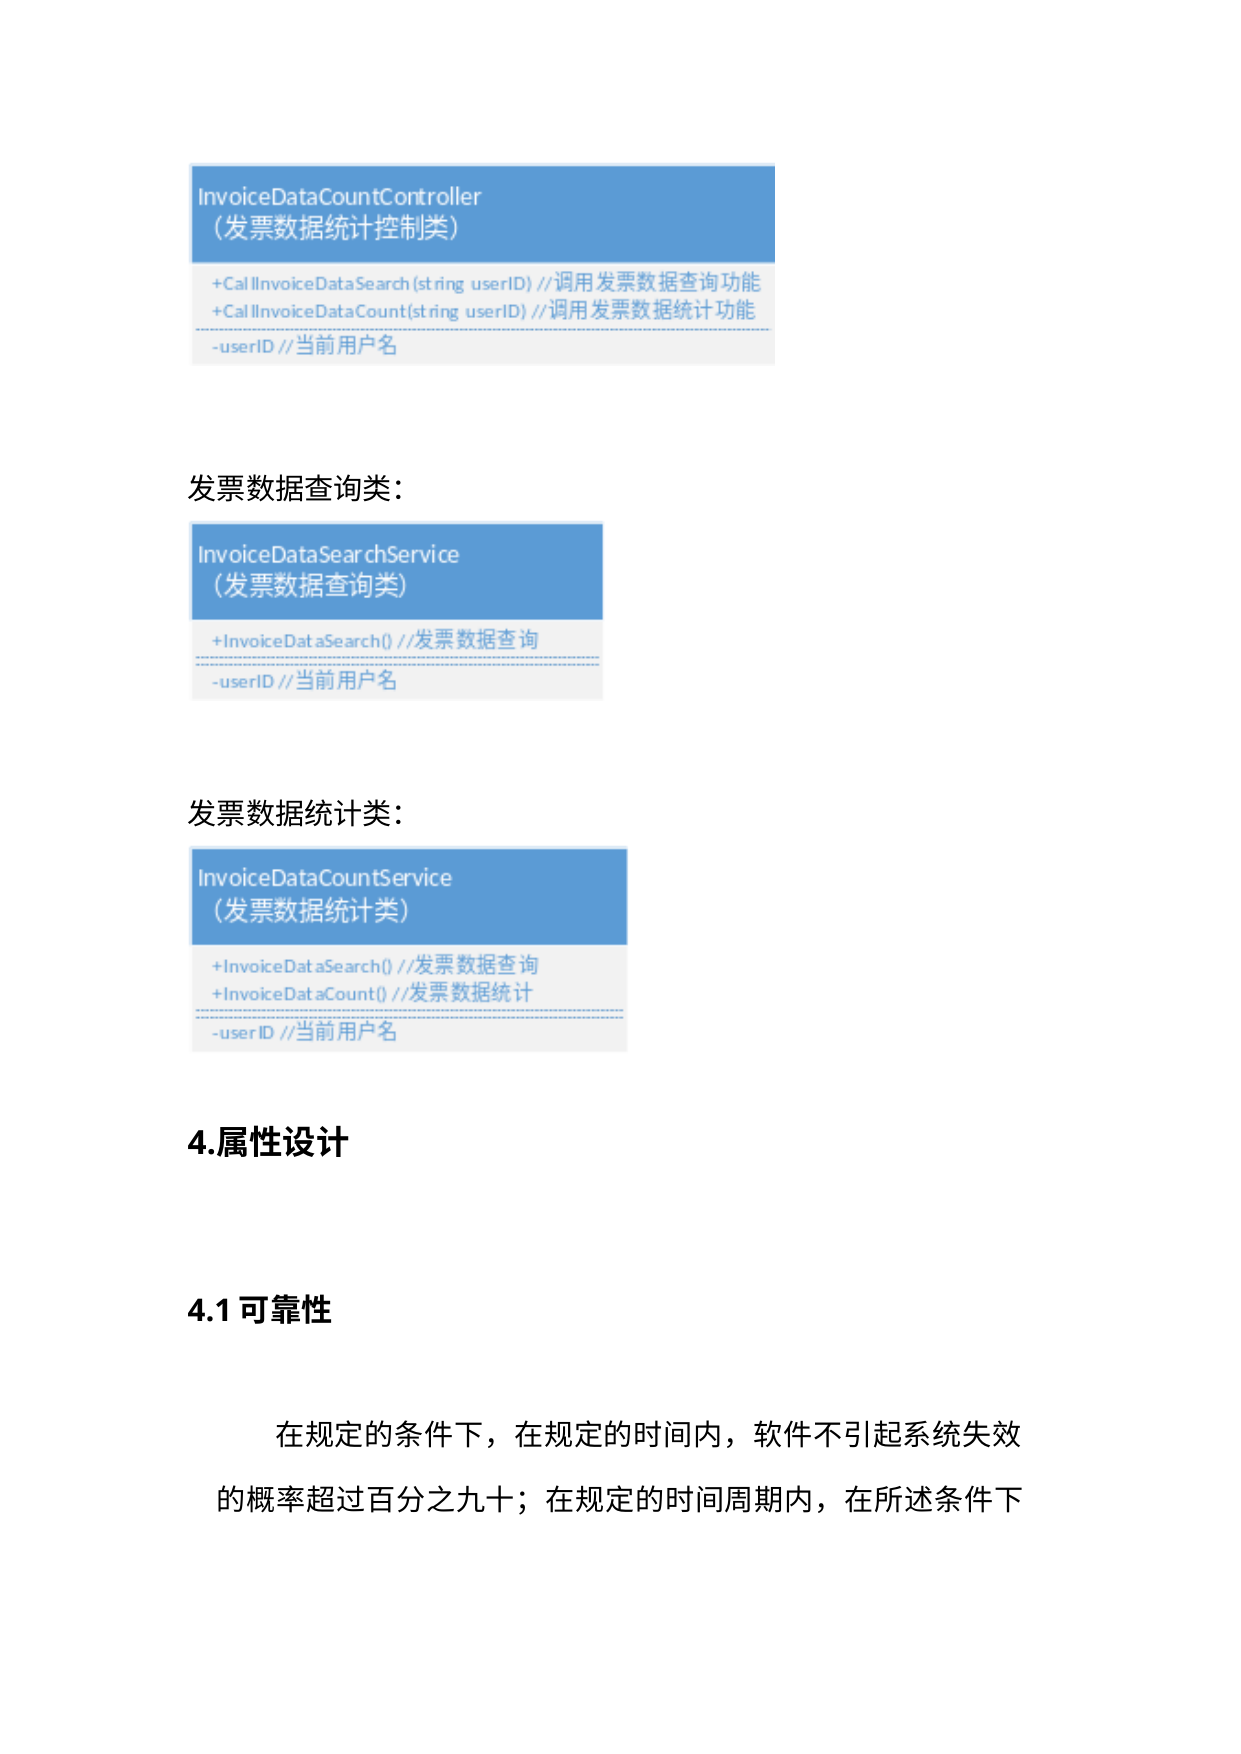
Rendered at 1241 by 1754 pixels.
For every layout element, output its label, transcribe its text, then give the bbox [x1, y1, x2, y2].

text 发票数据统计类： [187, 779, 1053, 844]
subtitle 4.属性设计 [187, 1107, 1053, 1172]
text 发票数据查询类： [187, 454, 1053, 519]
subtitle 4.1可靠性 [187, 1275, 1053, 1340]
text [217, 1400, 1023, 1530]
